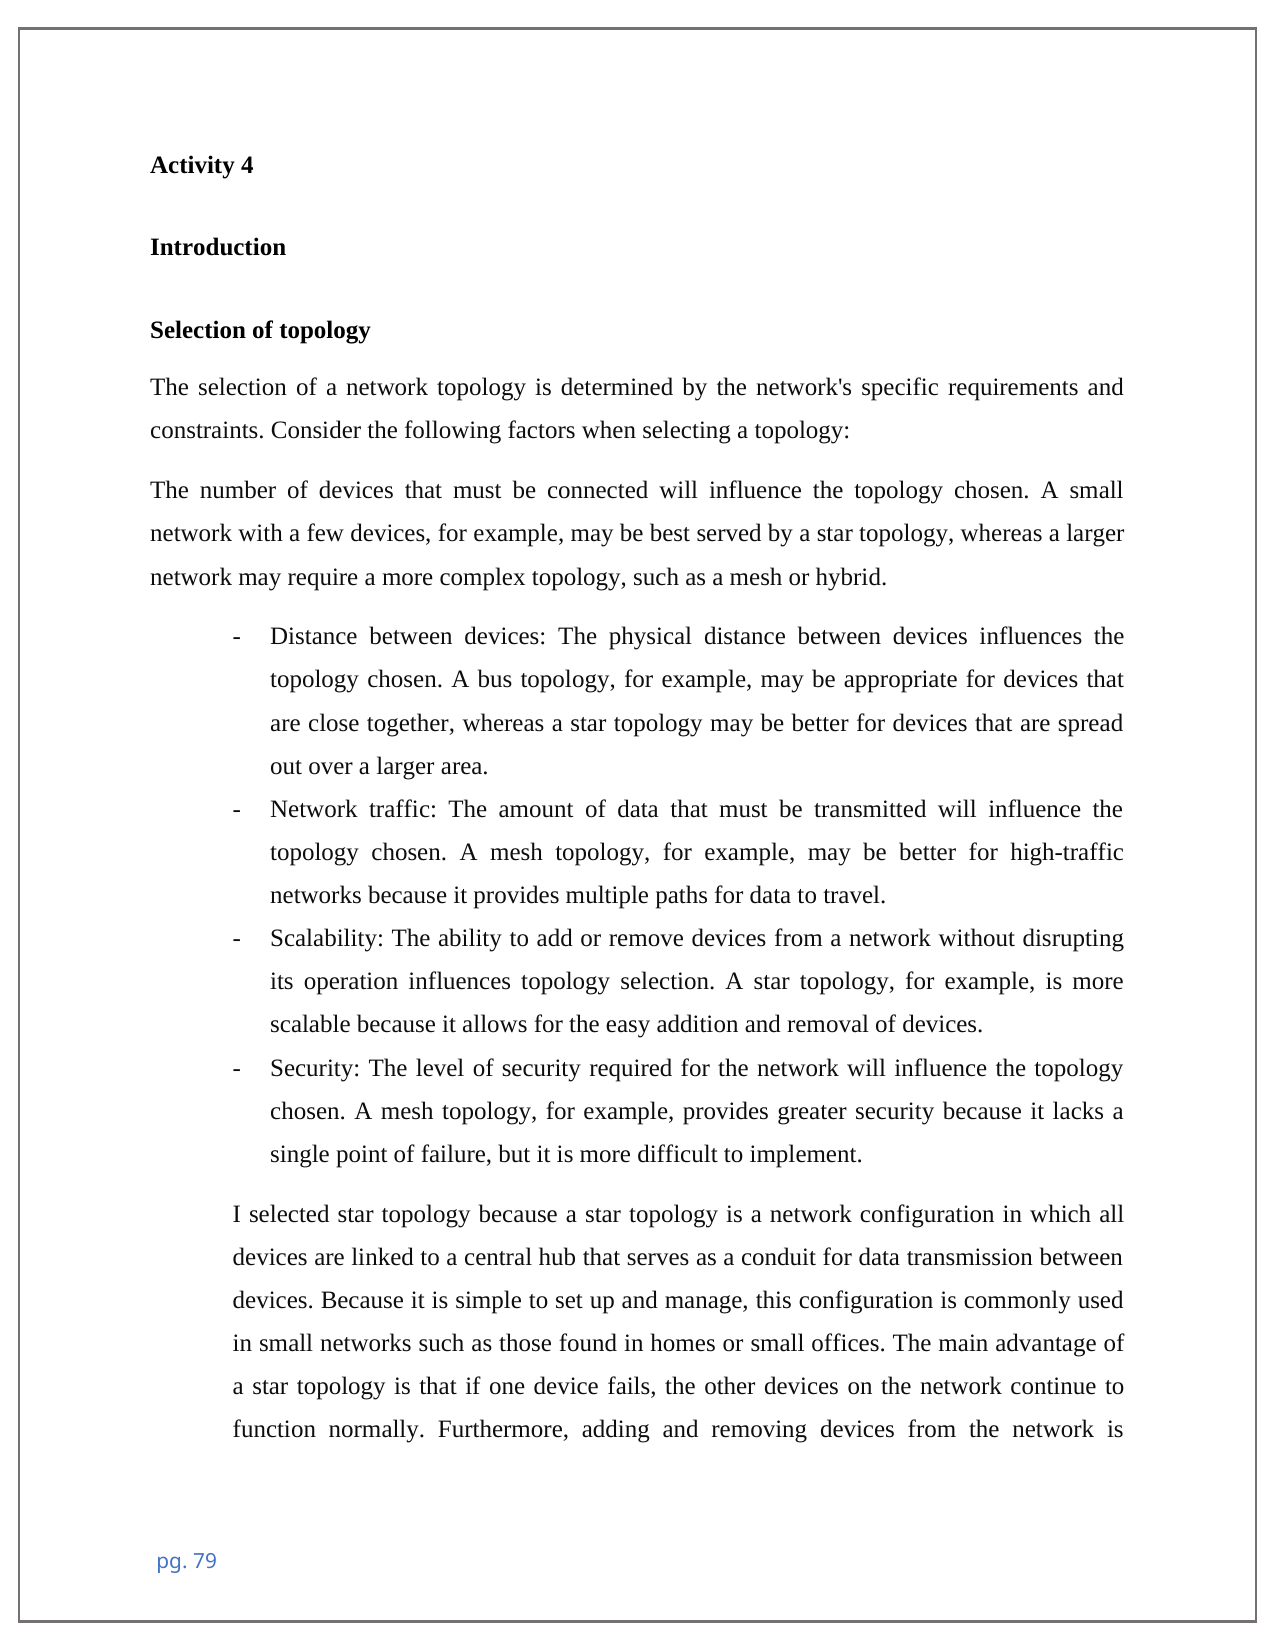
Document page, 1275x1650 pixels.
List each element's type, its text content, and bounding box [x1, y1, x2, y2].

subtitle Activity 4 [150, 150, 1125, 179]
subtitle Selection of topology [150, 315, 1125, 344]
list Network traffic: The amount of data that must be transmitted will influence the topology chosen. A mesh topology, for example, may be better for high-traffic networks because it provides multiple paths for data to travel. [232, 794, 1125, 909]
list Distance between devices: The physical distance between devices influences the topology chosen. A bus topology, for example, may be appropriate for devices that are close together, whereas a star topology may be better for devices that are spread out over a larger area. [232, 621, 1125, 779]
list Security: The level of security required for the network will influence the topology chosen. A mesh topology, for example, provides greater security because it lacks a single point of failure, but it is more difficult to implement. [232, 1053, 1125, 1168]
text The selection of a network topology is determined by the network's specific requirements and constraints. Consider the following factors when selecting a topology: [150, 372, 1125, 444]
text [232, 1199, 1125, 1443]
subtitle Introduction [150, 232, 1125, 261]
text The number of devices that must be connected will influence the topology chosen. A small network with a few devices, for example, may be best served by a star topology, whereas a larger network may require a more complex topology, such as a mesh or hybrid. [150, 475, 1125, 590]
list Scalability: The ability to add or remove devices from a network without disrupting its operation influences topology selection. A star topology, for example, is more scalable because it allows for the easy addition and removal of devices. [232, 923, 1125, 1038]
